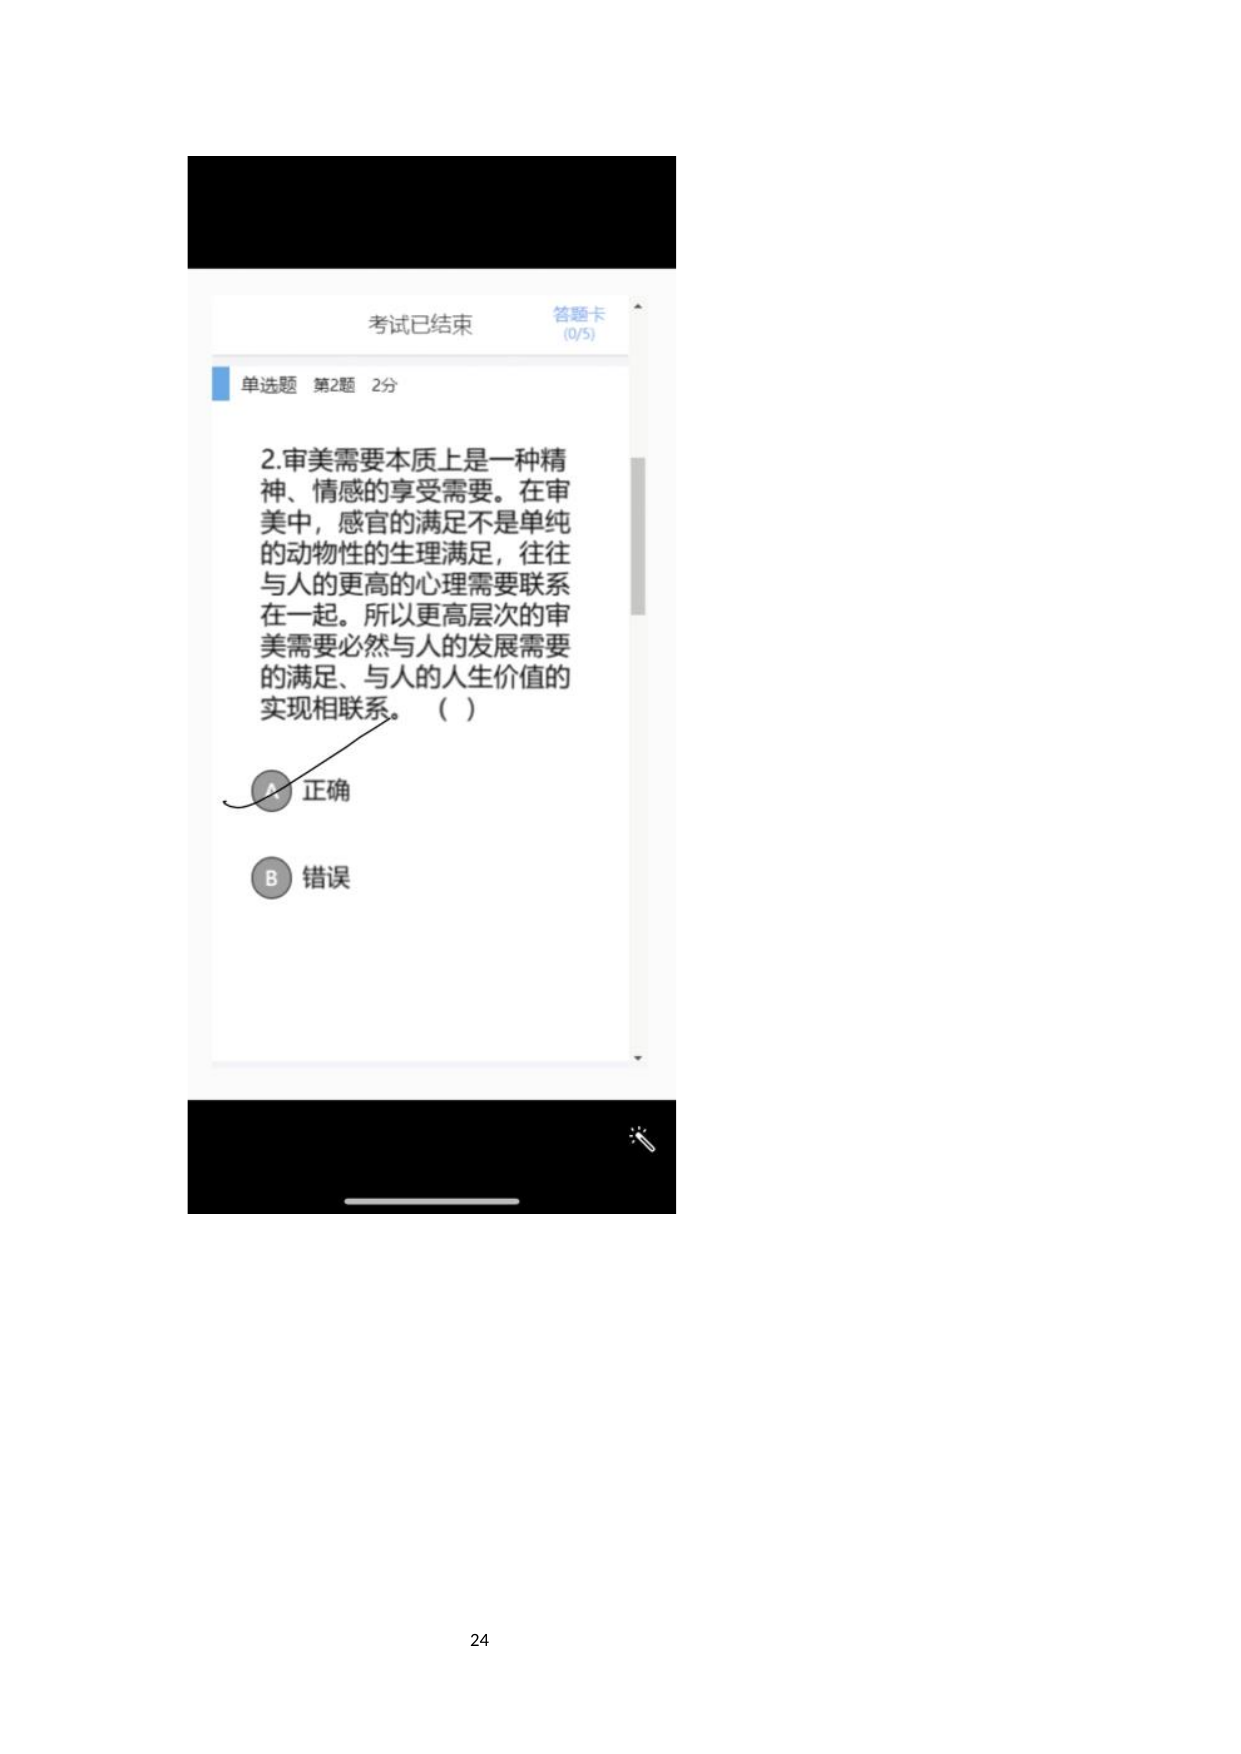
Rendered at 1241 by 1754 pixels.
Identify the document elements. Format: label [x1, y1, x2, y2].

picture [187, 156, 677, 1214]
